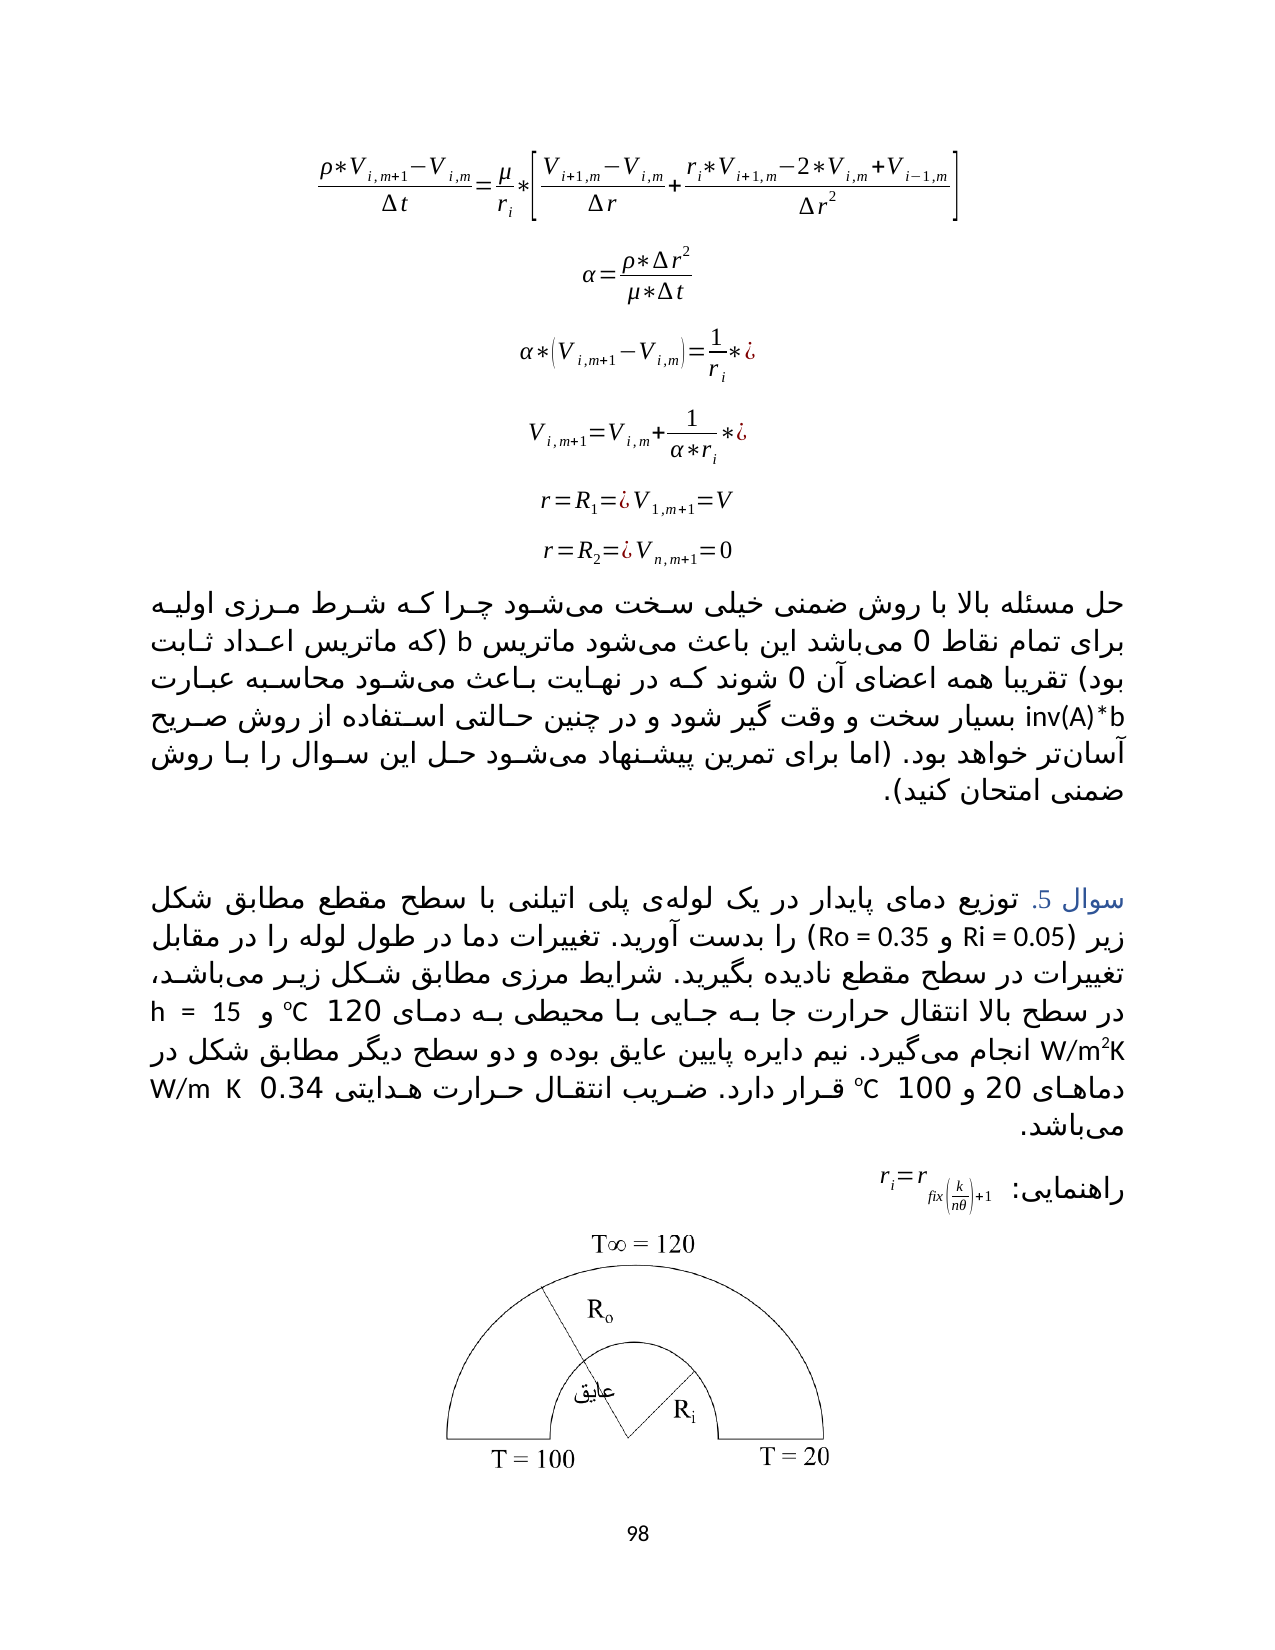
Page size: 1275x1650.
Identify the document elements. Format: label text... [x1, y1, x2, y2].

text حل مسئله بالا با روش ضمنی خیلی سخت می‌شود چرا که شرط مرزی اولیه برای تمام نقاط 0 می‌باشد این باعث می‌شود ماتریس b (که ماتریس اعداد ثابت بود) تقریبا همه اعضای آن 0 شوند که در نهایت باعث می‌شود محاسبه عبارت inv(A)*b بسیار سخت و وقت گیر شود و در چنین حالتی استفاده از روش صریح آسان‌تر خواهد بود. (اما برای تمرین پیشنهاد می‌شود حل این سوال را با روش ضمنی امتحان کنید). [150, 587, 1125, 807]
text راهنمایی: [150, 1162, 1125, 1216]
text سوال 5. توزیع دمای پایدار در یک لوله‌ی پلی اتیلنی با سطح مقطع مطابق شکل زیر (Ri = 0.05 و Ro = 0.35) را بدست آورید. تغییرات دما در طول لوله را در مقابل تغییرات در سطح مقطع نادیده بگیرید. شرایط مرزی مطابق شکل زیر می‌باشد، در سطح بالا انتقال حرارت جا به جایی با محیطی به دمای 120 oC و h = 15 W/m2K انجام می‌گیرد. نیم دایره پایین عایق بوده و دو سطح دیگر مطابق شکل در دماهای 20 و 100 oC قرار دارد. ضریب انتقال حرارت هدایتی 0.34 W/m K می‌باشد. [150, 882, 1125, 1143]
picture [446, 1235, 829, 1468]
